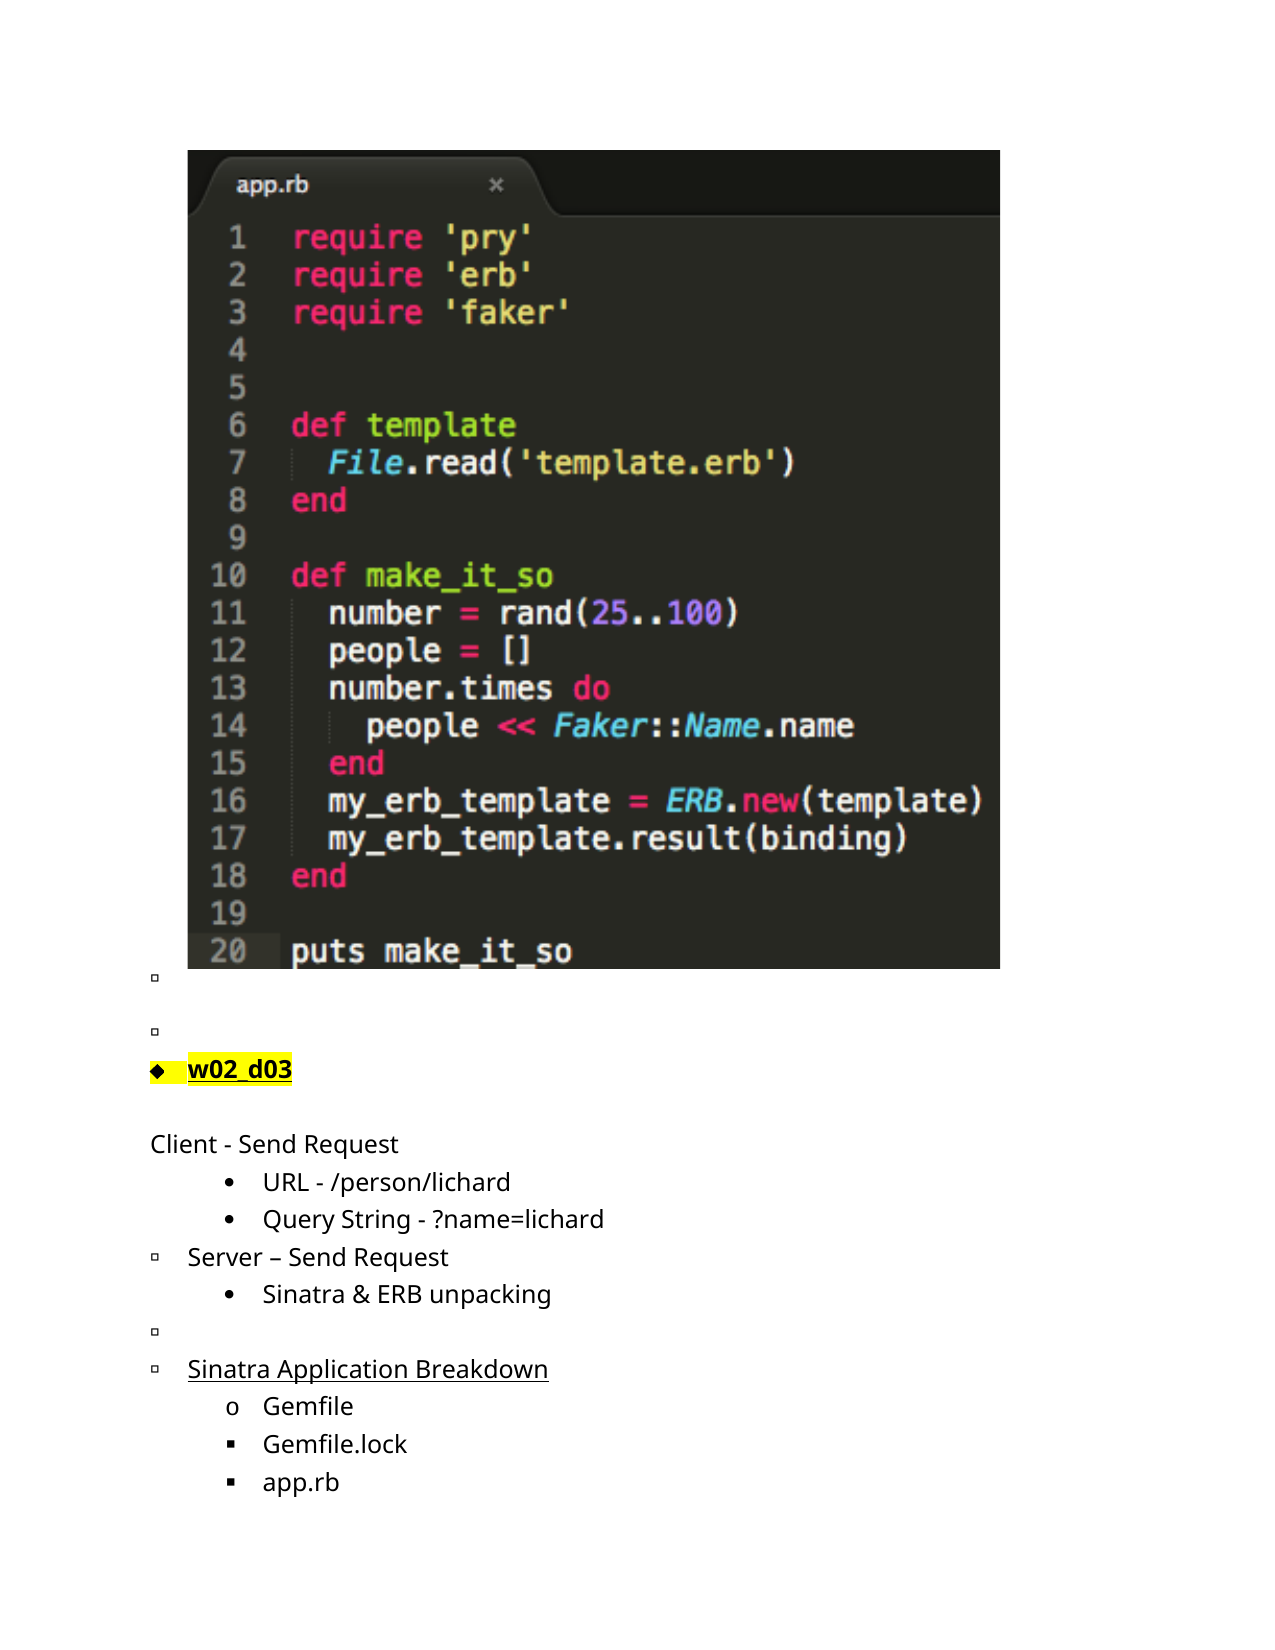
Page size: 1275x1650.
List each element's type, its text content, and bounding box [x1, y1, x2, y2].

text Server – Send Request [150, 1237, 1125, 1275]
list Client - Send Request [150, 1125, 1125, 1162]
list Gemfile.lock [225, 1425, 1125, 1462]
list app.rb [225, 1462, 1125, 1500]
list Gemfile [225, 1387, 1125, 1425]
text Query String - ?name=lichard [225, 1200, 1125, 1237]
text Sinatra & ERB unpacking [225, 1275, 1125, 1312]
list w02_d03 [150, 1050, 1125, 1087]
picture [187, 150, 1001, 969]
text Sinatra Application Breakdown [150, 1350, 1125, 1387]
text URL - /person/lichard [225, 1162, 1125, 1200]
